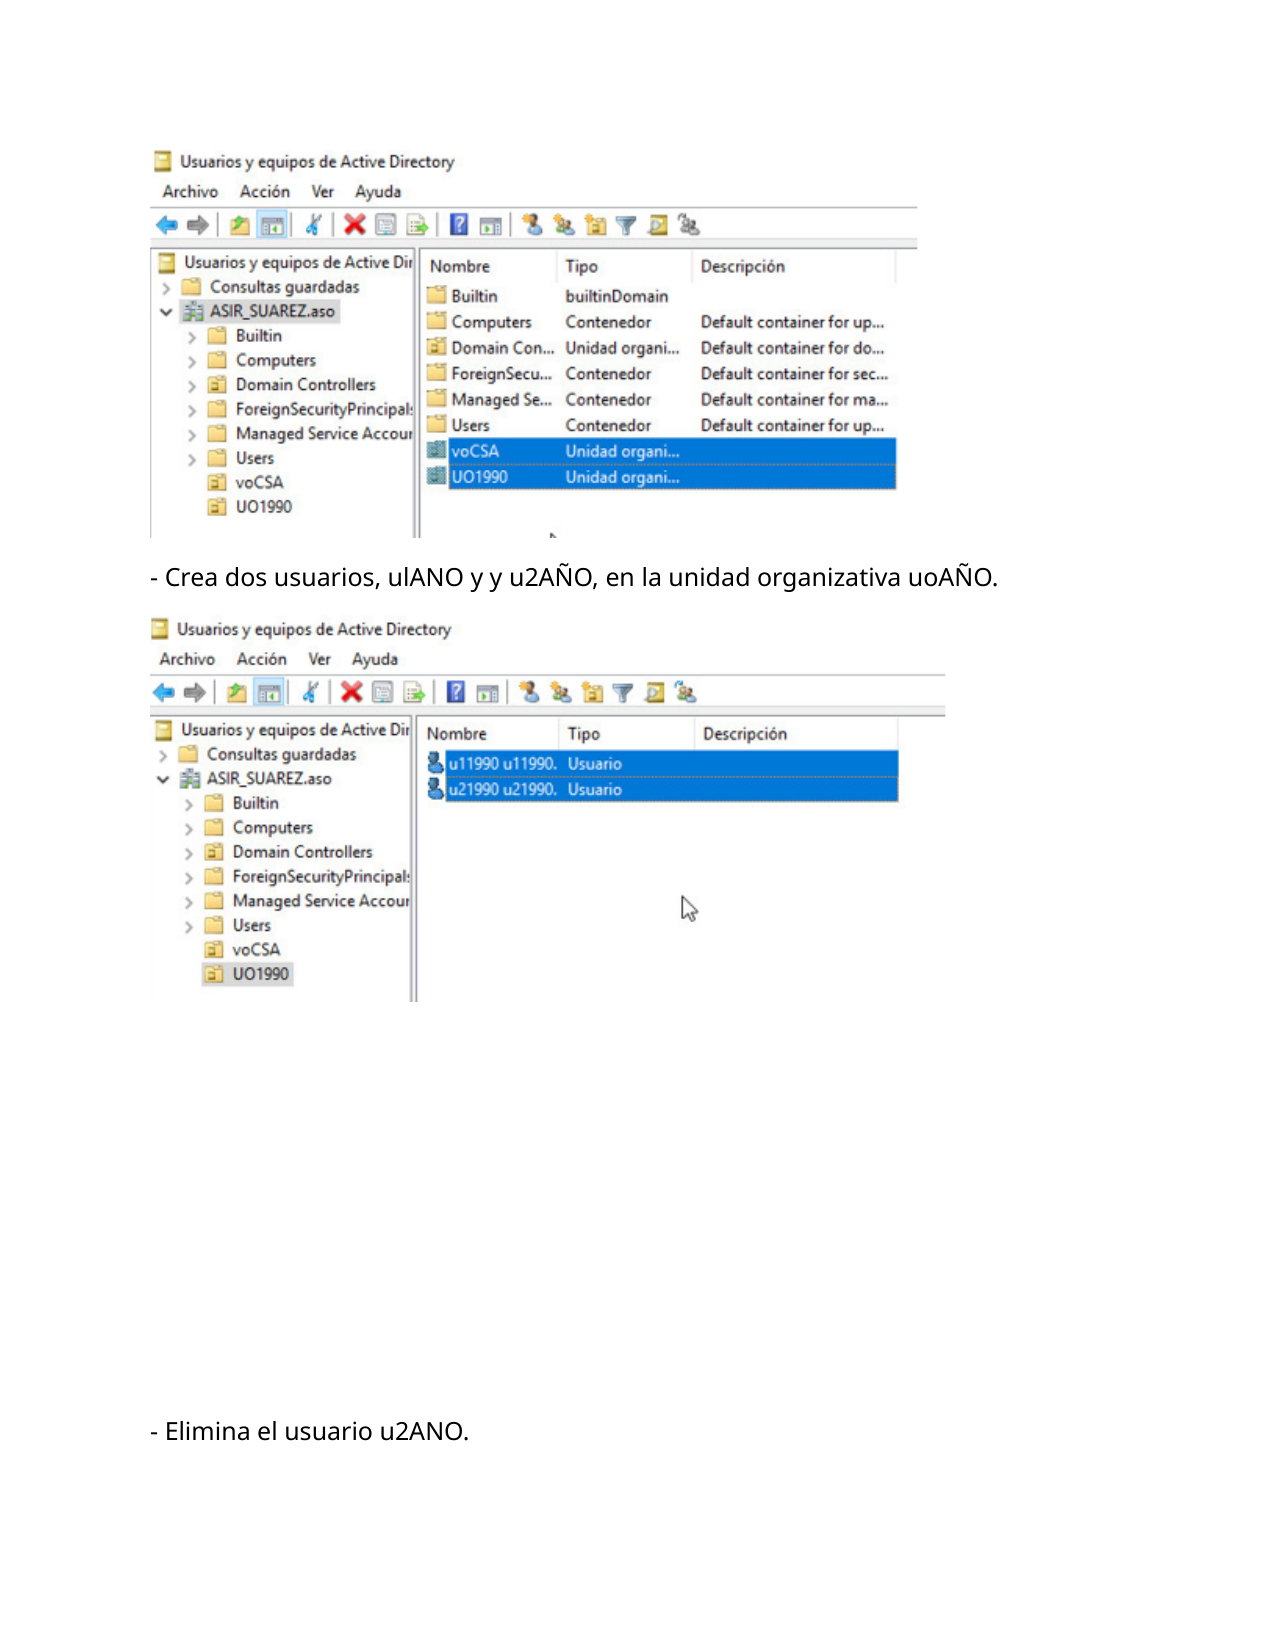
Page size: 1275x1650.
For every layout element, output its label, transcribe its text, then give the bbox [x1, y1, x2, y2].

picture [150, 150, 918, 538]
text - Crea dos usuarios, ulANO y y u2AÑO, en la unidad organizativa uoAÑO. [150, 559, 1125, 593]
text - Elimina el usuario u2ANO. [150, 1414, 1125, 1448]
picture [150, 615, 946, 1002]
